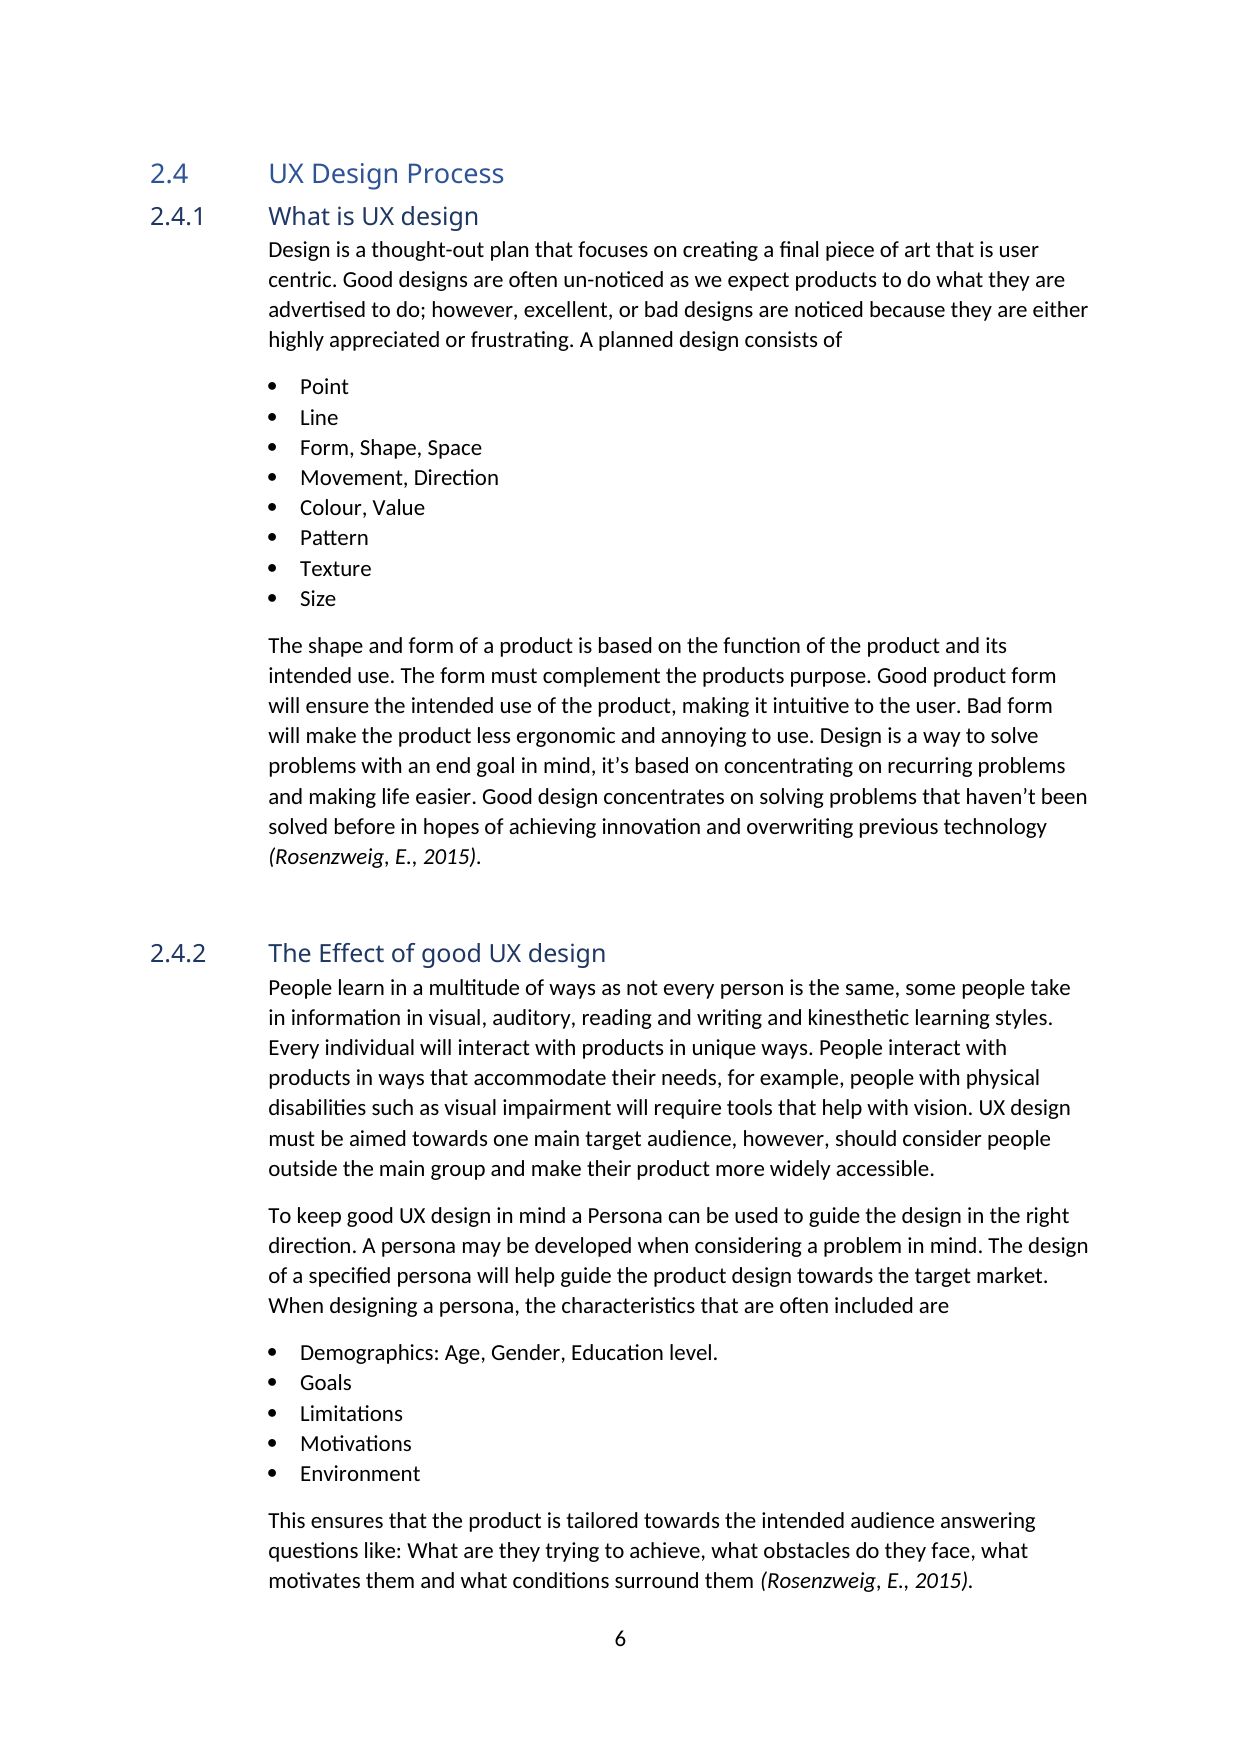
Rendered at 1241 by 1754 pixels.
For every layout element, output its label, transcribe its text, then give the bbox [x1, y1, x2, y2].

text Design is a thought-out plan that focuses on creating a final piece of art that is user centric. Good designs are often un-noticed as we expect products to do what they are advertised to do; however, excellent, or bad designs are noticed because they are either highly appreciated or frustrating. A planned design consists of [268, 235, 1090, 353]
list Motivations [268, 1429, 1090, 1457]
text To keep good UX design in mind a Persona can be used to guide the design in the right direction. A persona may be developed when considering a problem in mind. The design of a specified persona will help guide the product design towards the target market. When designing a persona, the characteristics that are often included are [268, 1201, 1090, 1319]
list Movement, Direction [268, 463, 1090, 491]
list Form, Shape, Space [268, 433, 1090, 461]
list Texture [268, 554, 1090, 582]
text This ensures that the product is tailored towards the intended audience answering questions like: What are they trying to achieve, what obstacles do they face, what motivates them and what conditions surround them (Rosenzweig, E., 2015). [268, 1506, 1090, 1594]
list Colour, Value [268, 493, 1090, 521]
list Line [268, 403, 1090, 431]
list Environment [268, 1459, 1090, 1487]
list Pattern [268, 523, 1090, 551]
list Goals [268, 1368, 1090, 1397]
text The shape and form of a product is based on the function of the product and its intended use. The form must complement the products purpose. Good product form will ensure the intended use of the product, making it intuitive to the user. Bad form will make the product less ergonomic and annoying to use. Design is a way to solve problems with an end goal in mind, it’s based on concentrating on recurring problems and making life easier. Good design concentrates on solving problems that haven’t been solved before in hopes of achieving innovation and overwriting previous technology (Rosenzweig, E., 2015). [268, 631, 1090, 870]
text People learn in a multitude of ways as not every person is the same, some people take in information in visual, auditory, reading and writing and kinesthetic learning styles. Every individual will interact with products in unique ways. People interact with products in ways that accommodate their needs, for example, people with physical disabilities such as visual impairment will require tools that help with vision. UX design must be aimed towards one main target audience, however, should consider people outside the main group and make their product more widely accessible. [268, 973, 1090, 1182]
list Point [268, 372, 1090, 400]
subtitle 2.4 UX Design Process [150, 154, 1090, 191]
list Demographics: Age, Gender, Education level. [268, 1338, 1090, 1366]
list Size [268, 584, 1090, 612]
subtitle 2.4.1 What is UX design [150, 198, 1090, 232]
list Limitations [268, 1399, 1090, 1427]
subtitle 2.4.2 The Effect of good UX design [150, 936, 1090, 970]
